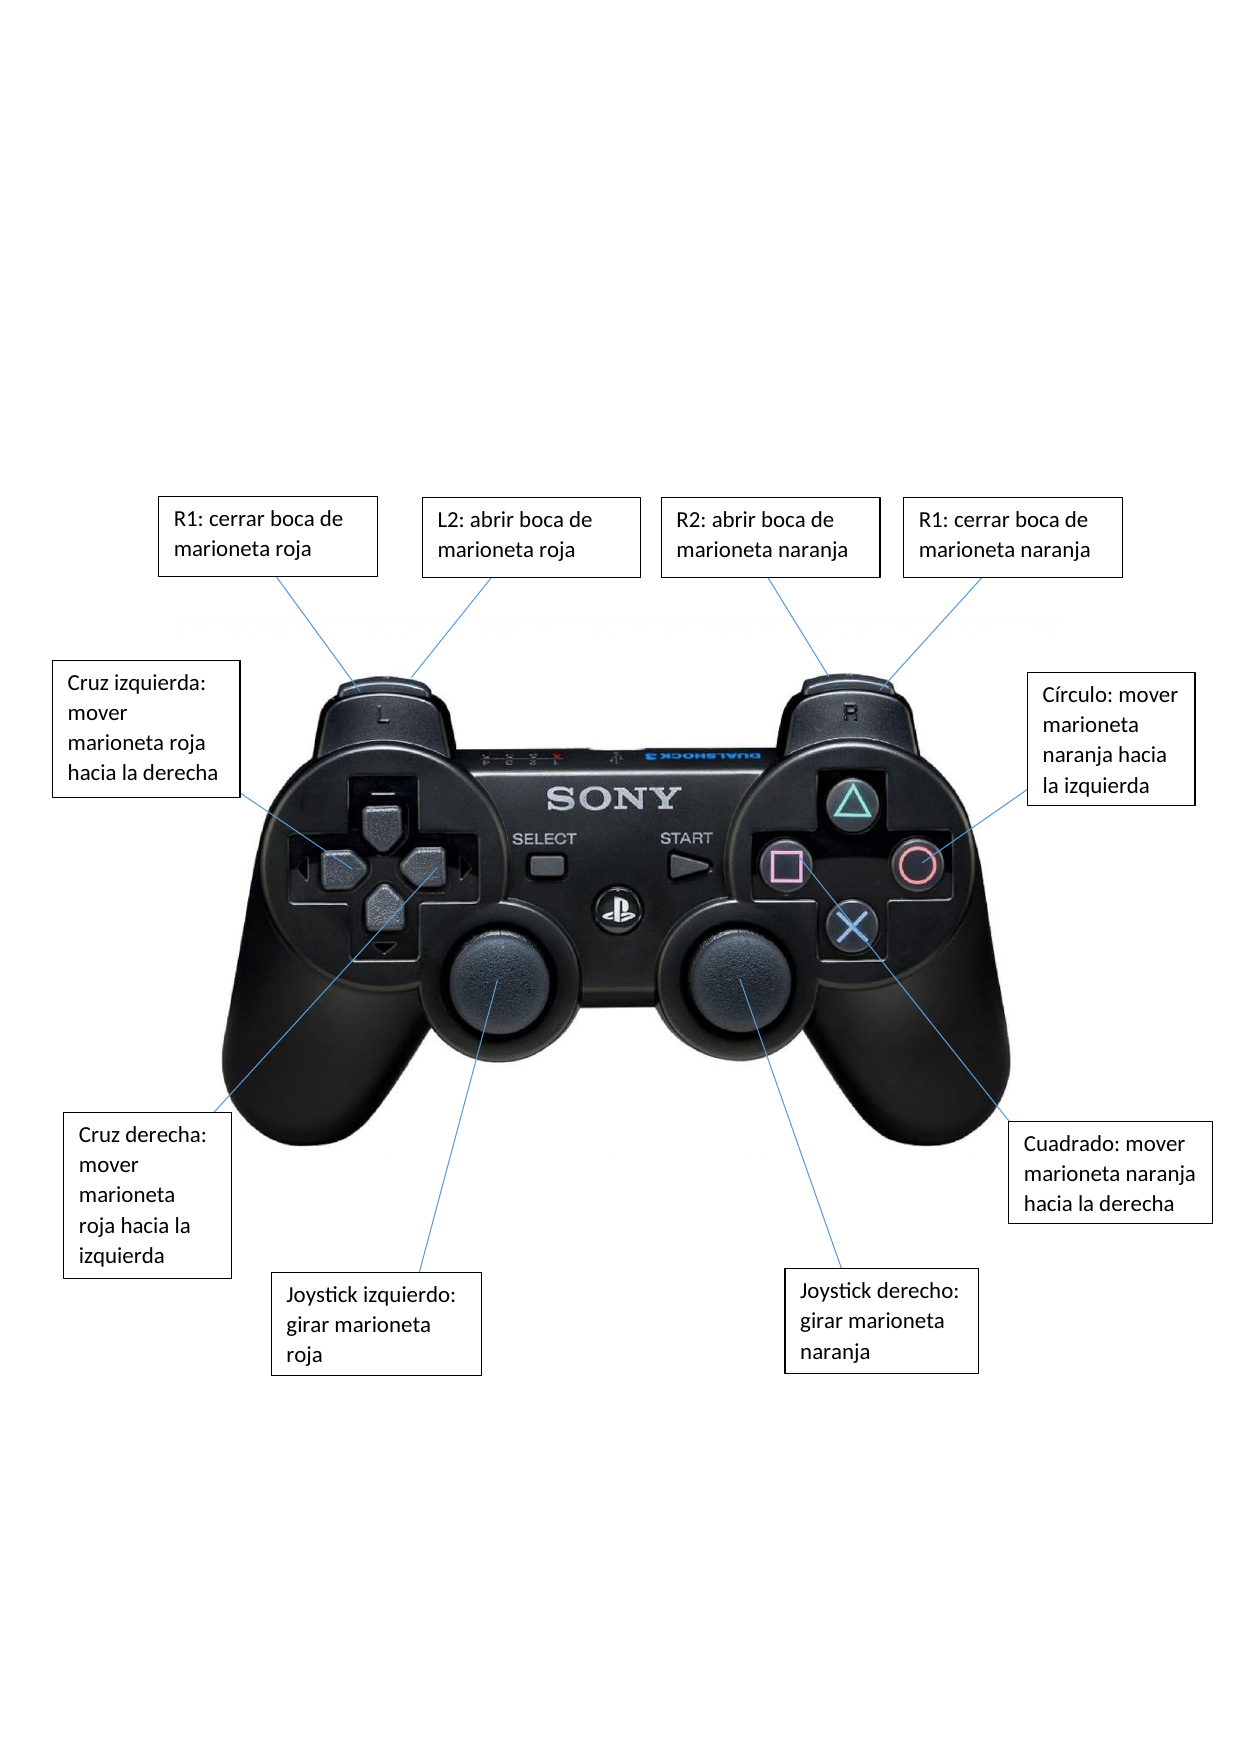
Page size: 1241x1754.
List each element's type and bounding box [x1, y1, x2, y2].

picture [177, 616, 1063, 1206]
